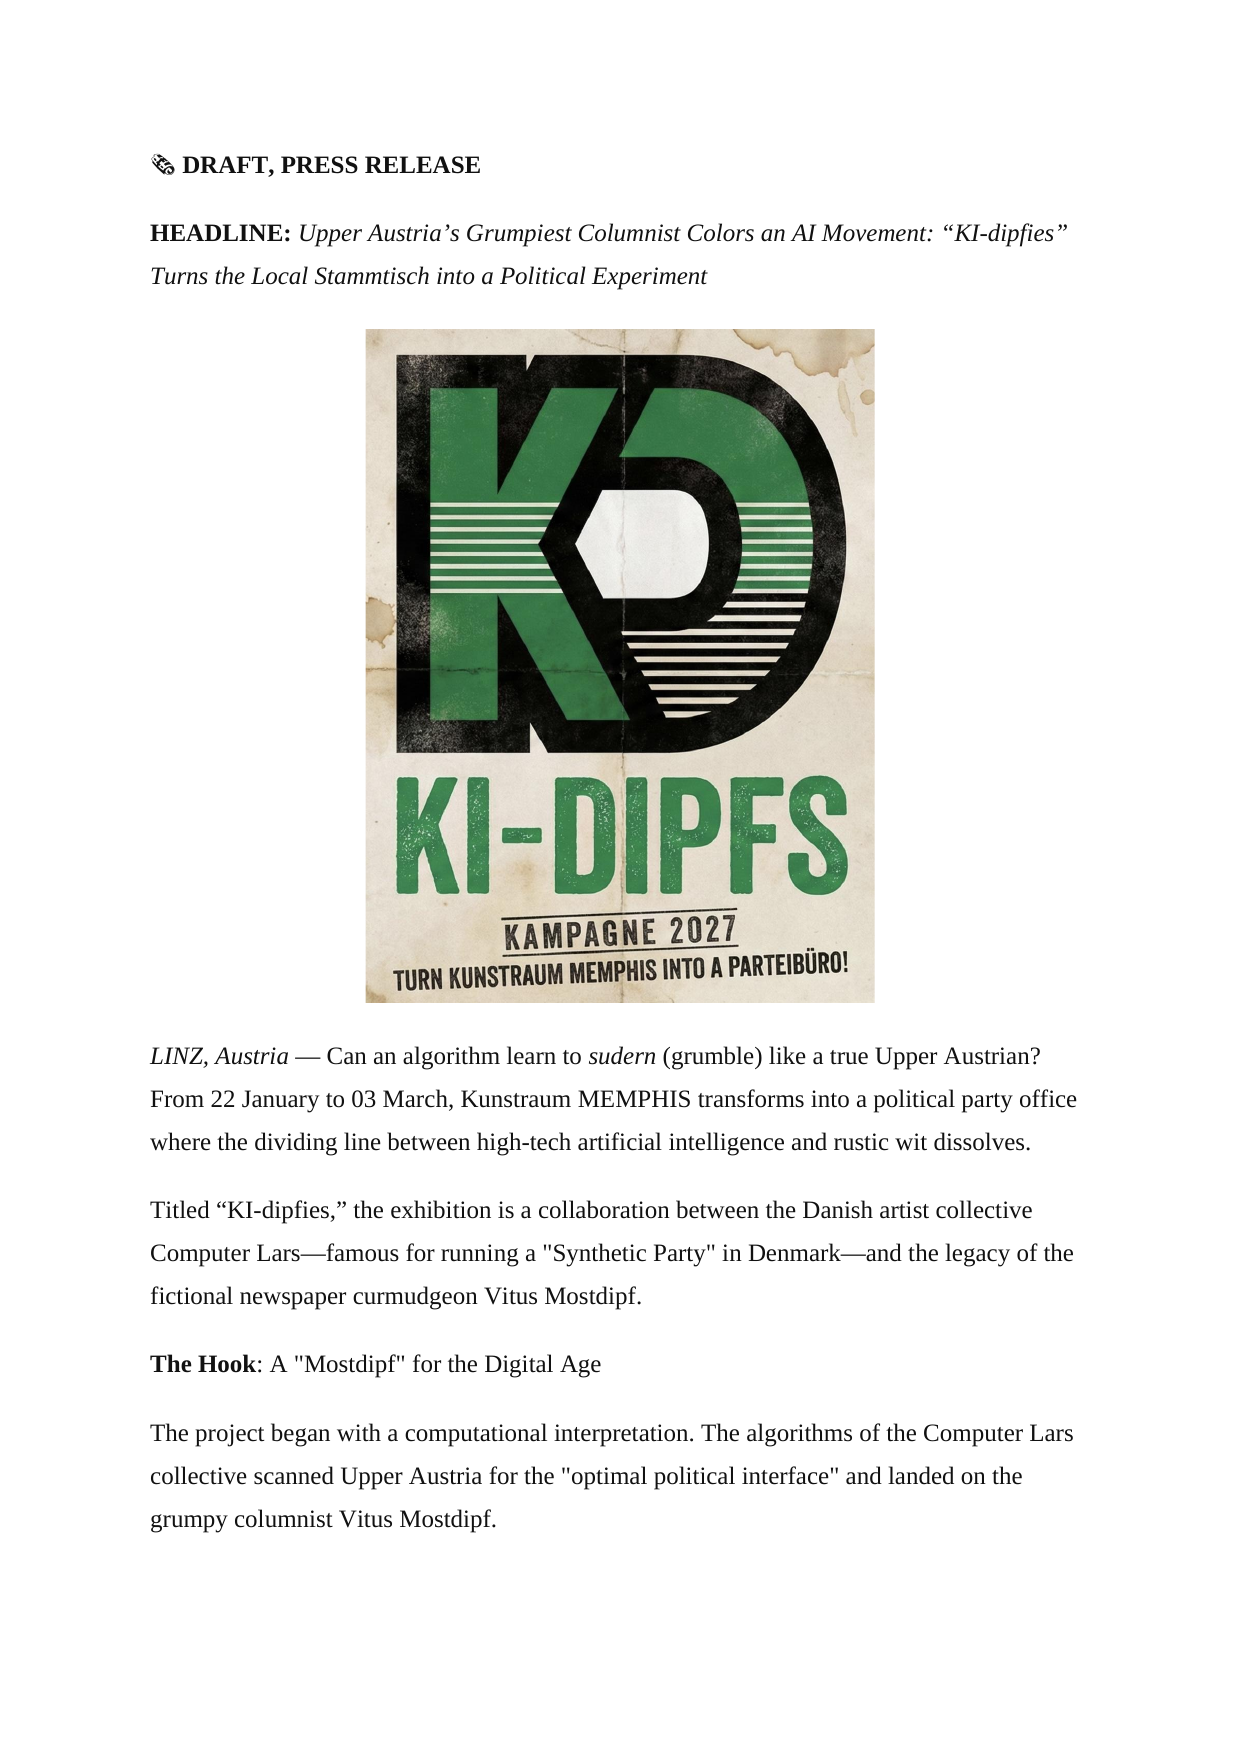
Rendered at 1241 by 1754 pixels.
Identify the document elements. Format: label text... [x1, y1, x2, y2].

text The project began with a computational interpretation. The algorithms of the Computer Lars collective scanned Upper Austria for the "optimal political interface" and landed on the grumpy columnist Vitus Mostdipf. [150, 1418, 1090, 1533]
picture [365, 329, 875, 1003]
text HEADLINE: Upper Austria’s Grumpiest Columnist Colors an AI Movement: “KI-dipfies” Turns the Local Stammtisch into a Political Experiment [150, 218, 1090, 290]
text The Hook: A "Mostdipf" for the Digital Age [150, 1349, 1090, 1378]
text Titled “KI-dipfies,” the exhibition is a collaboration between the Danish artist collective Computer Lars—famous for running a "Synthetic Party" in Denmark—and the legacy of the fictional newspaper curmudgeon Vitus Mostdipf. [150, 1195, 1090, 1310]
text LINZ, Austria — Can an algorithm learn to sudern (grumble) like a true Upper Austrian? From 22 January to 03 March, Kunstraum MEMPHIS transforms into a political party office where the dividing line between high-tech artificial intelligence and rustic wit dissolves. [150, 1041, 1090, 1156]
text 🗞️ DRAFT, PRESS RELEASE [150, 150, 1090, 179]
